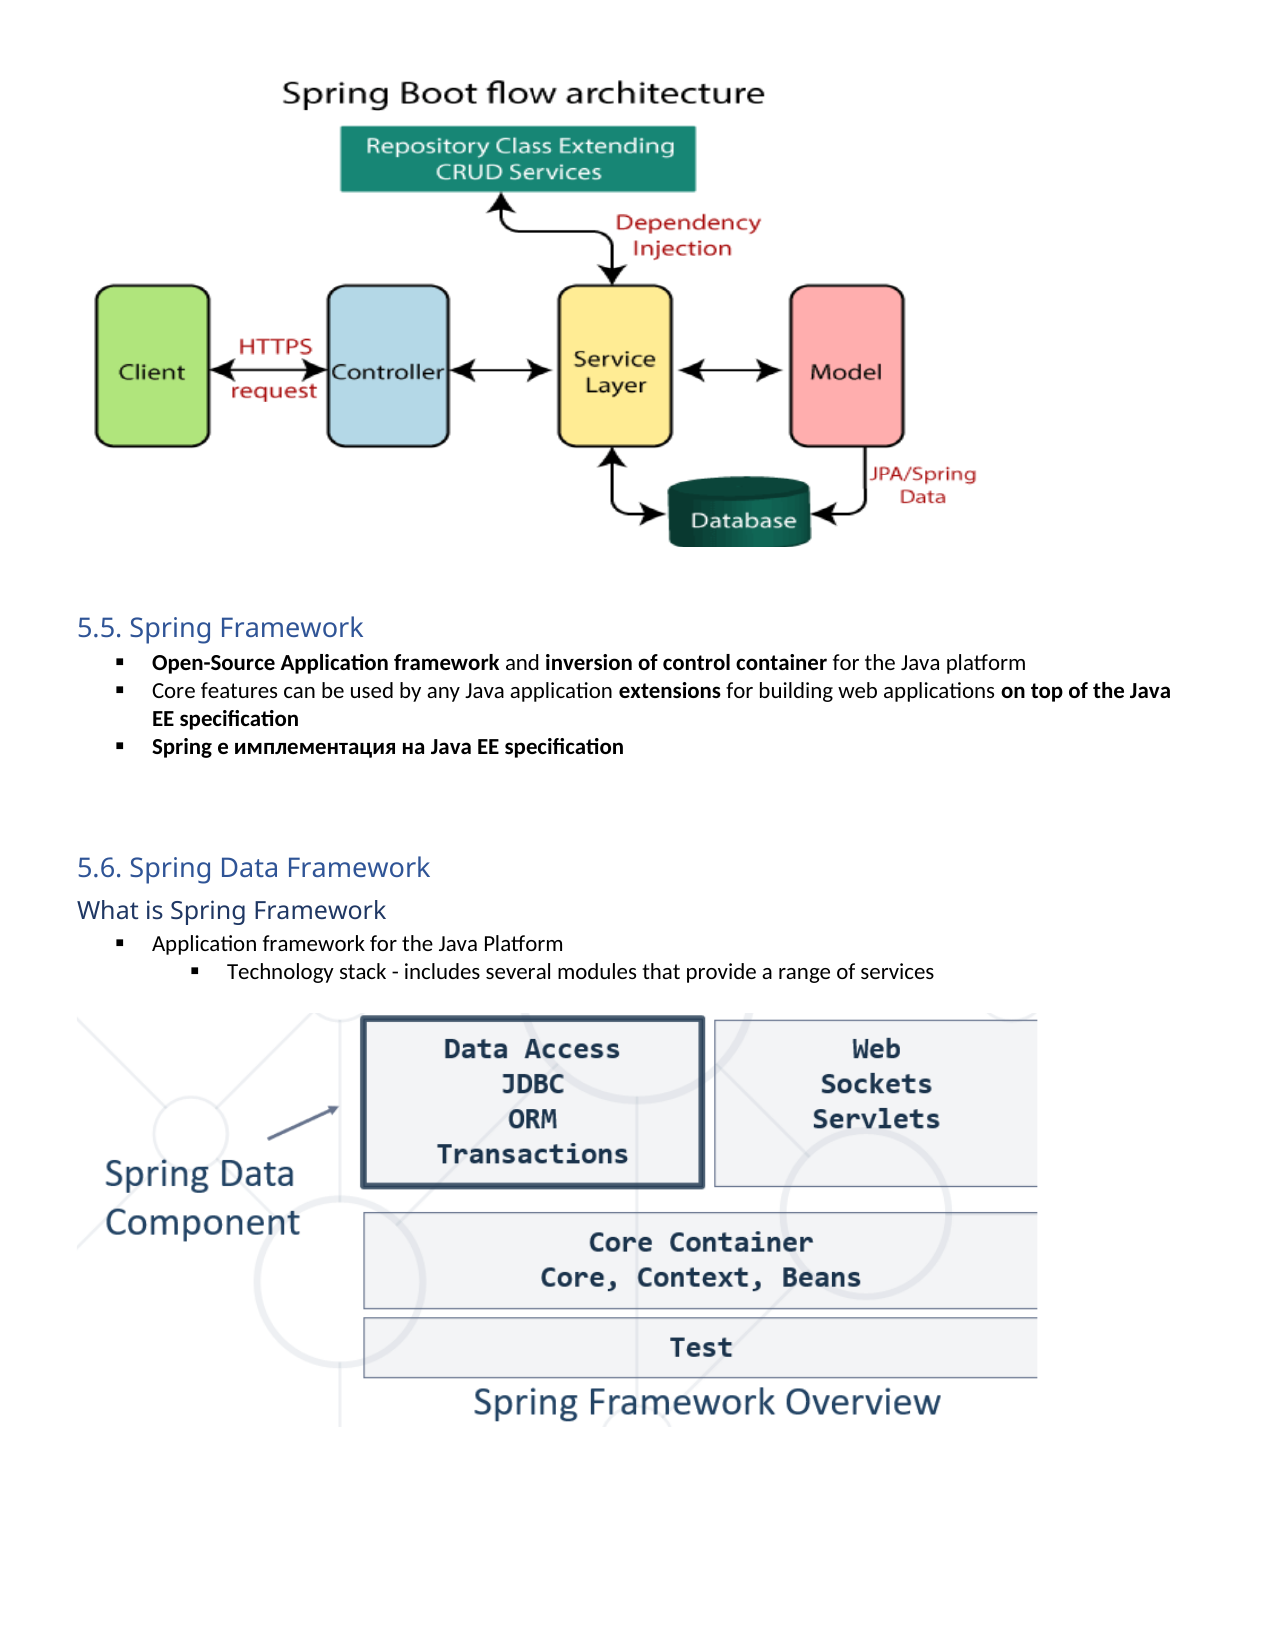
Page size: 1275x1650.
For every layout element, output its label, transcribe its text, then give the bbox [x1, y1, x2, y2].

subtitle 5.6. Spring Data Framework [77, 848, 1198, 885]
subtitle What is Spring Framework [77, 892, 1198, 926]
subtitle 5.5. Spring Framework [77, 608, 1198, 645]
list Spring е имплементация на Java EE specification [114, 732, 1198, 760]
list Application framework for the Java Platform [114, 929, 1198, 957]
list Technology stack - includes several modules that provide a range of services [189, 957, 1198, 985]
list Open-Source Application framework and inversion of control container for the Java platform [114, 648, 1198, 676]
picture [83, 76, 985, 547]
picture [76, 1013, 1038, 1427]
list Core features can be used by any Java application extensions for building web applications on top of the Java EE specification [114, 676, 1198, 732]
